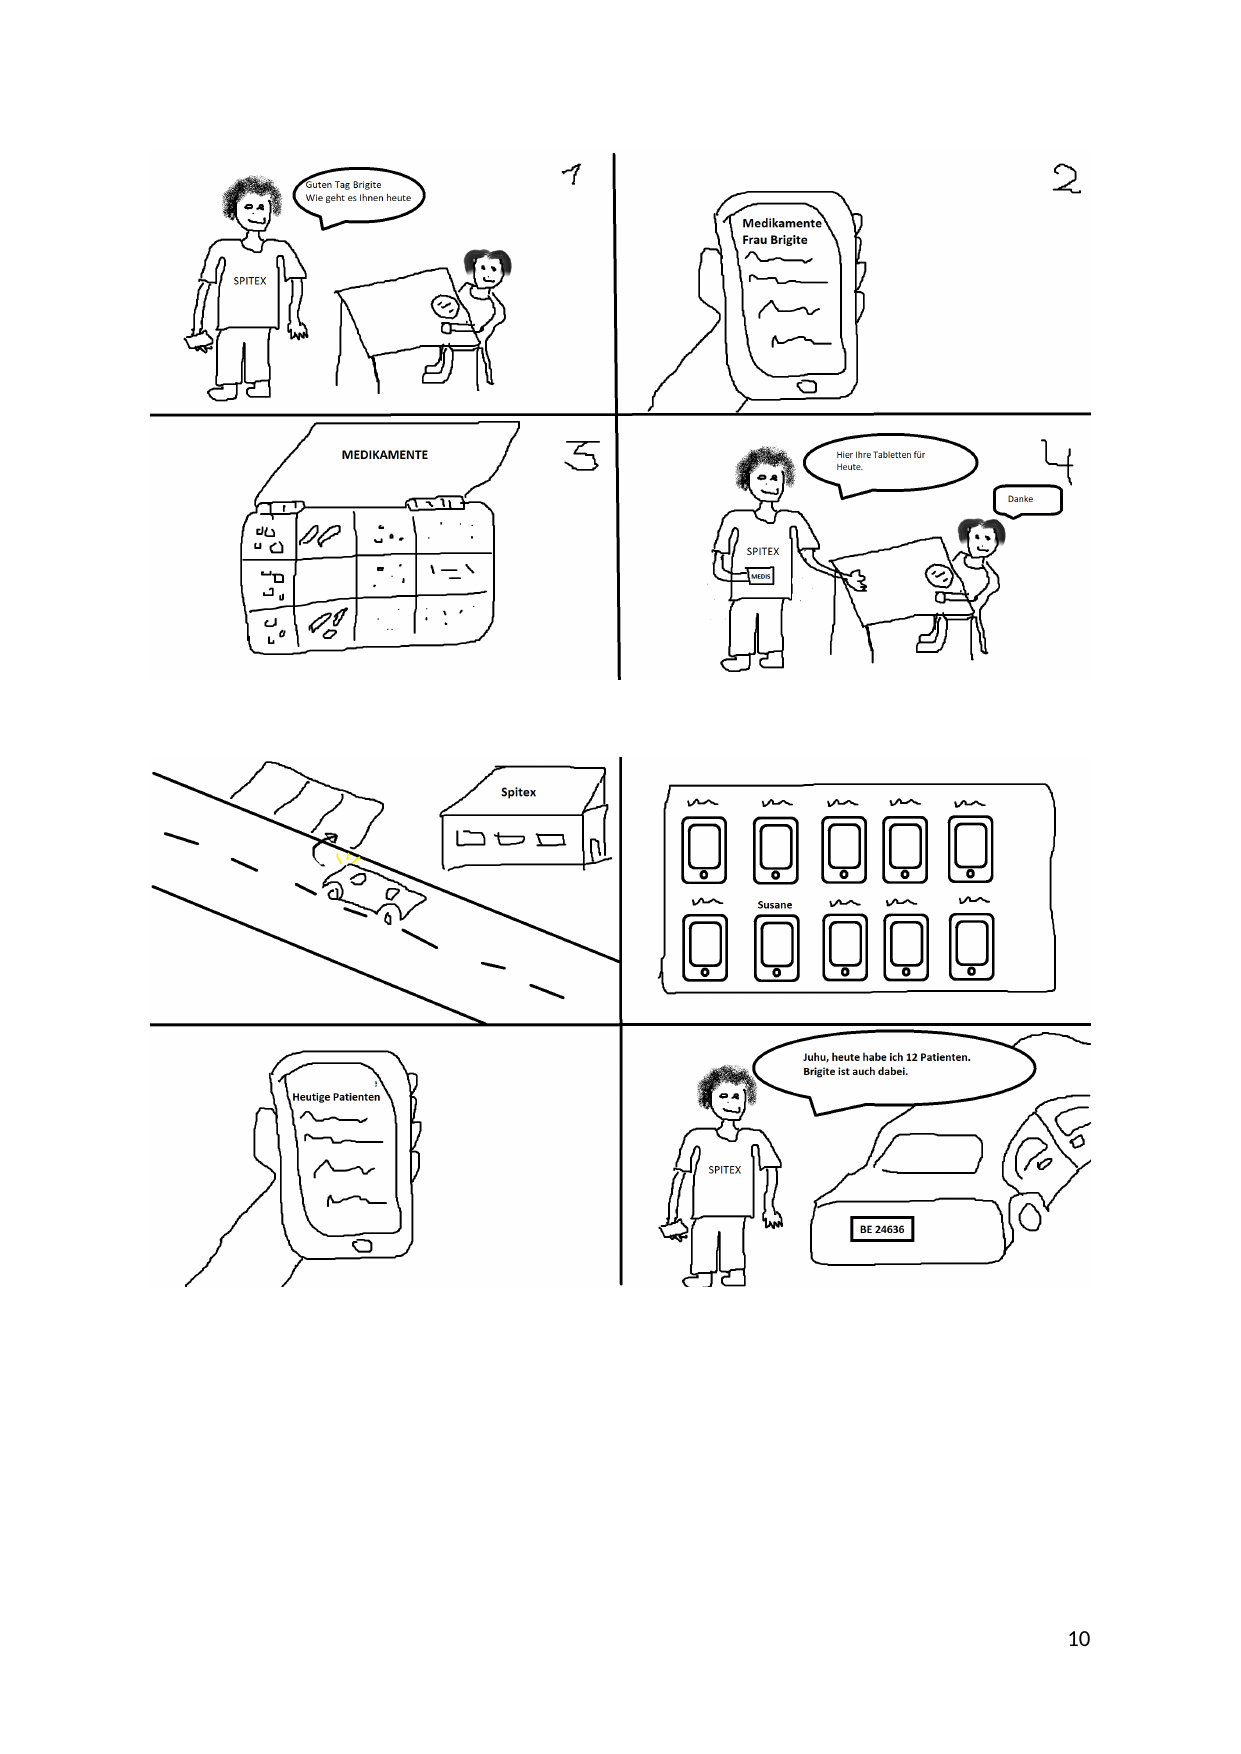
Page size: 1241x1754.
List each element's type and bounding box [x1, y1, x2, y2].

picture [150, 757, 1091, 1287]
picture [150, 149, 1091, 680]
